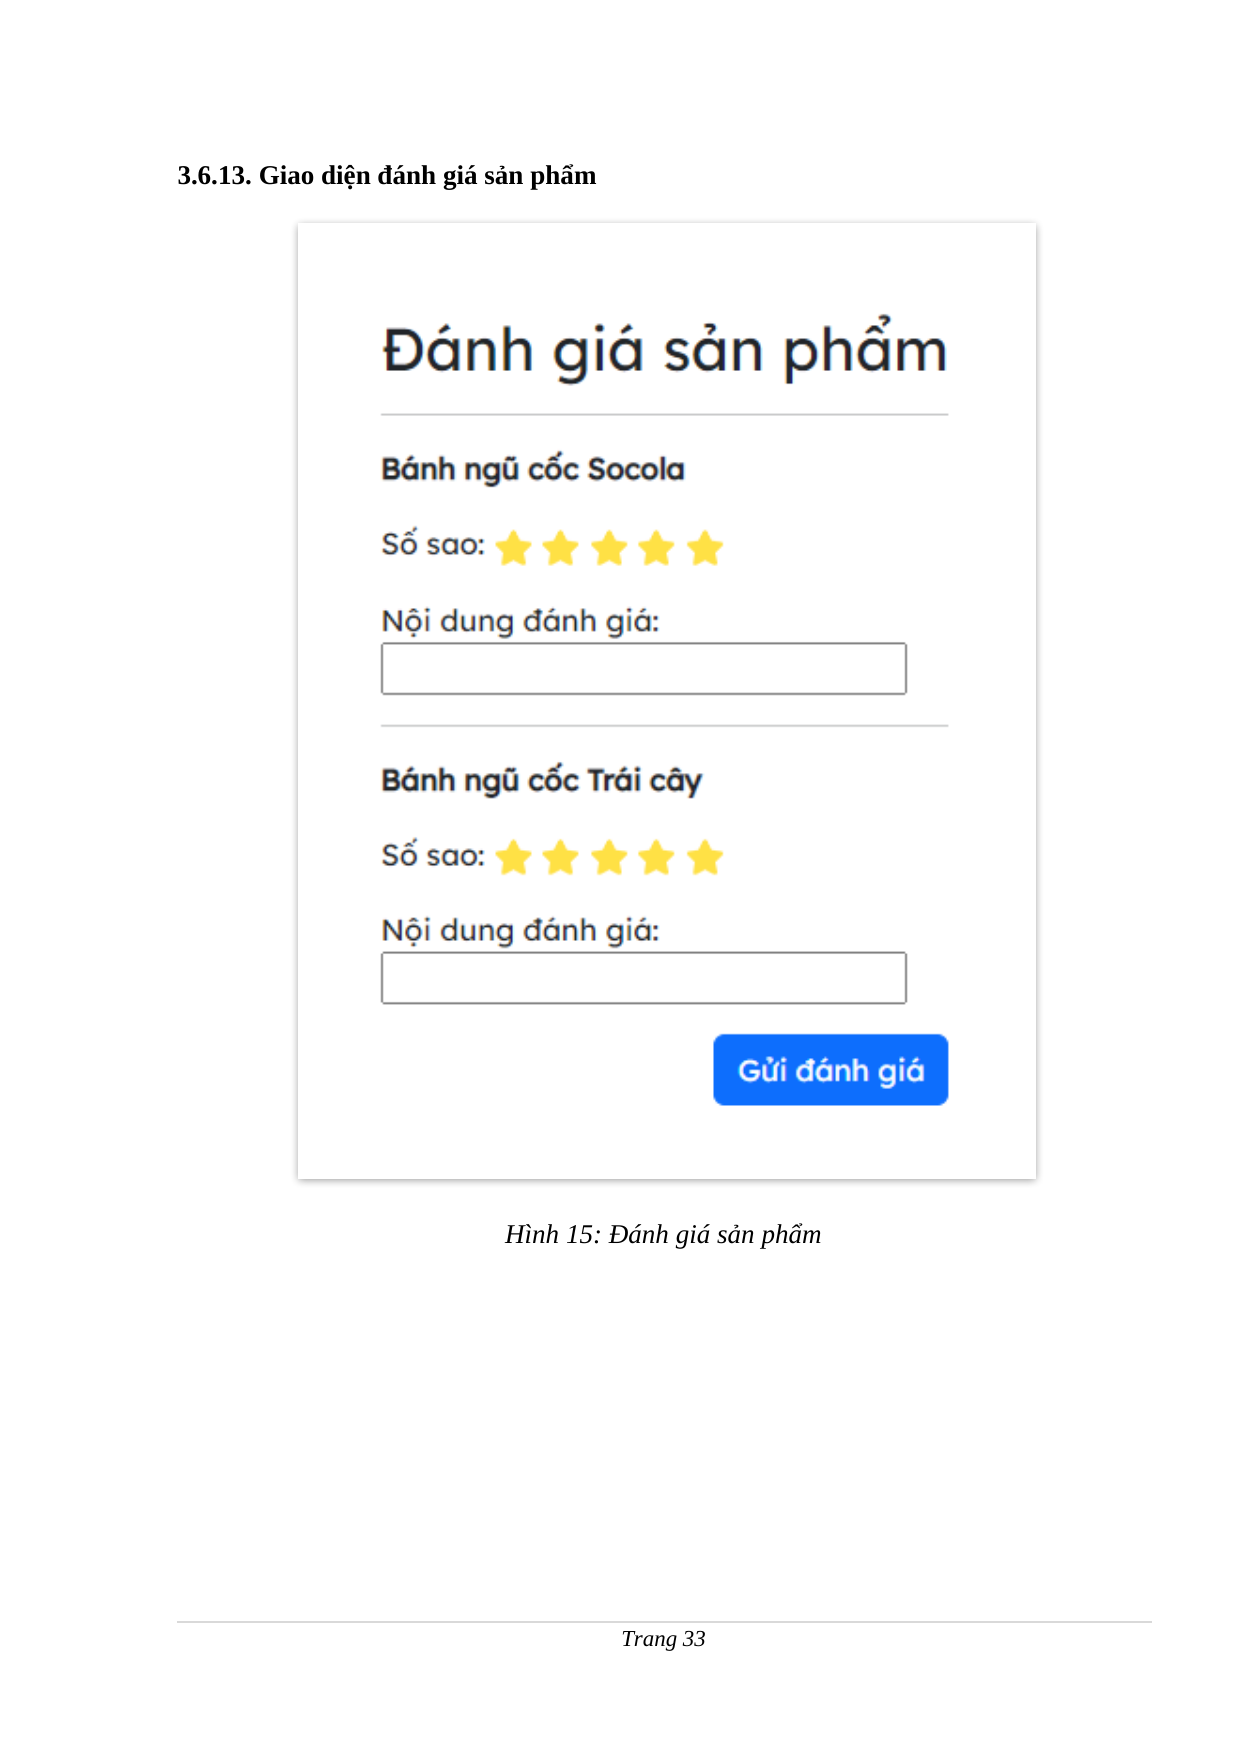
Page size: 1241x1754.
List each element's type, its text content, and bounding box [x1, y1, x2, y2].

text Hình 15: Đánh giá sản phẩm [177, 1218, 1152, 1249]
text Giao diện đánh giá sản phẩm [177, 159, 1152, 190]
picture [313, 237, 1021, 1164]
